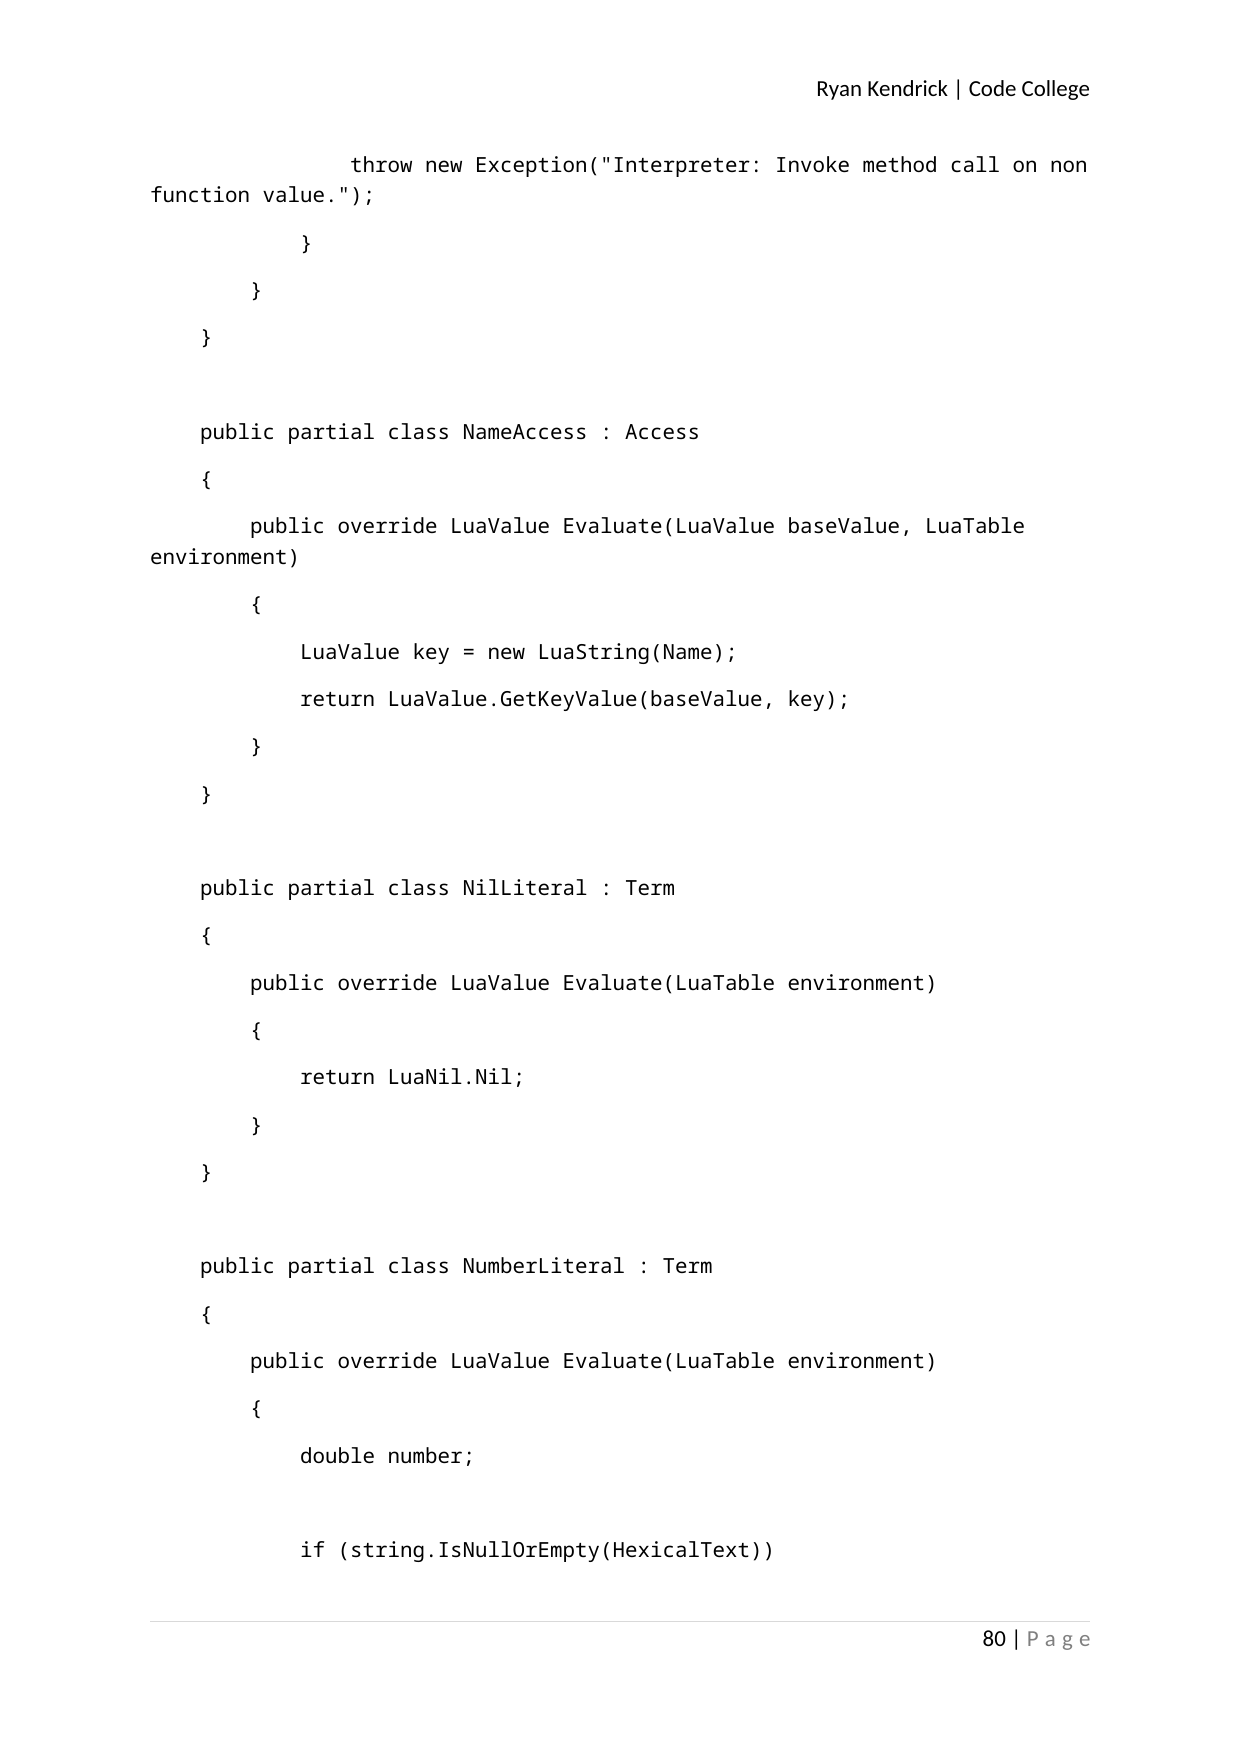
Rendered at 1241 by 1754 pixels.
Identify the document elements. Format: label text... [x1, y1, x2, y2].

text } [150, 1157, 1090, 1186]
text LuaValue key = new LuaString(Name); [150, 637, 1090, 665]
text } [150, 1110, 1090, 1138]
text if (string.IsNullOrEmpty(HexicalText)) [150, 1535, 1090, 1564]
text throw new Exception("Interpreter: Invoke method call on non function value."); [150, 150, 1090, 209]
text public partial class NumberLiteral : Term [150, 1252, 1090, 1280]
text } [150, 322, 1090, 351]
text double number; [150, 1441, 1090, 1469]
text { [150, 1299, 1090, 1327]
text public override LuaValue Evaluate(LuaTable environment) [150, 968, 1090, 996]
text { [150, 464, 1090, 493]
text } [150, 275, 1090, 304]
text { [150, 921, 1090, 949]
text } [150, 228, 1090, 256]
text { [150, 1393, 1090, 1422]
text } [150, 779, 1090, 807]
text public partial class NameAccess : Access [150, 417, 1090, 446]
text } [150, 731, 1090, 760]
text public override LuaValue Evaluate(LuaValue baseValue, LuaTable environment) [150, 512, 1090, 571]
text { [150, 589, 1090, 618]
text public override LuaValue Evaluate(LuaTable environment) [150, 1346, 1090, 1375]
text return LuaNil.Nil; [150, 1062, 1090, 1091]
text public partial class NilLiteral : Term [150, 873, 1090, 902]
text return LuaValue.GetKeyValue(baseValue, key); [150, 684, 1090, 713]
text { [150, 1015, 1090, 1044]
